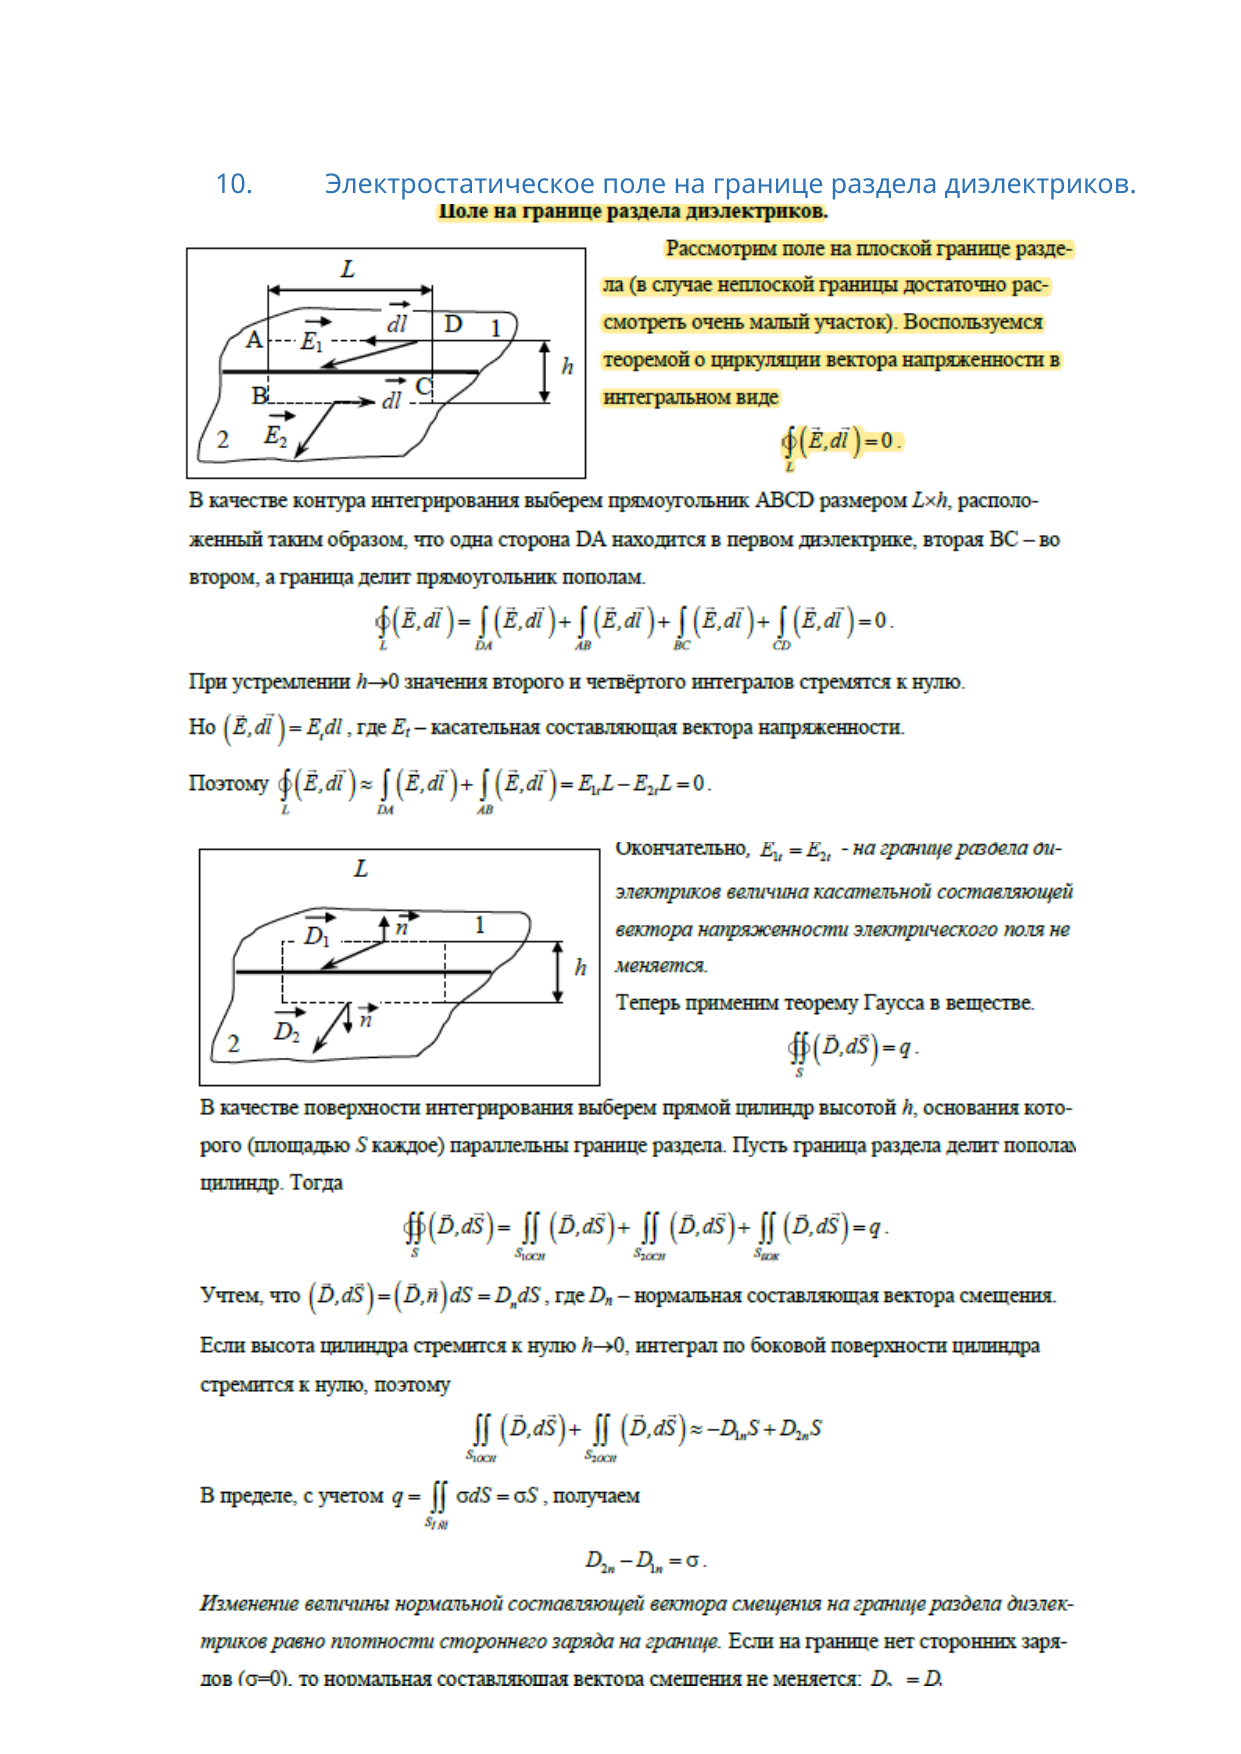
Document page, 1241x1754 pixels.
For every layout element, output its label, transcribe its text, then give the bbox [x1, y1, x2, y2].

picture [177, 204, 1076, 830]
subtitle Электростатическое поле на границе раздела диэлектриков. [215, 165, 1152, 202]
picture [196, 842, 1076, 1686]
